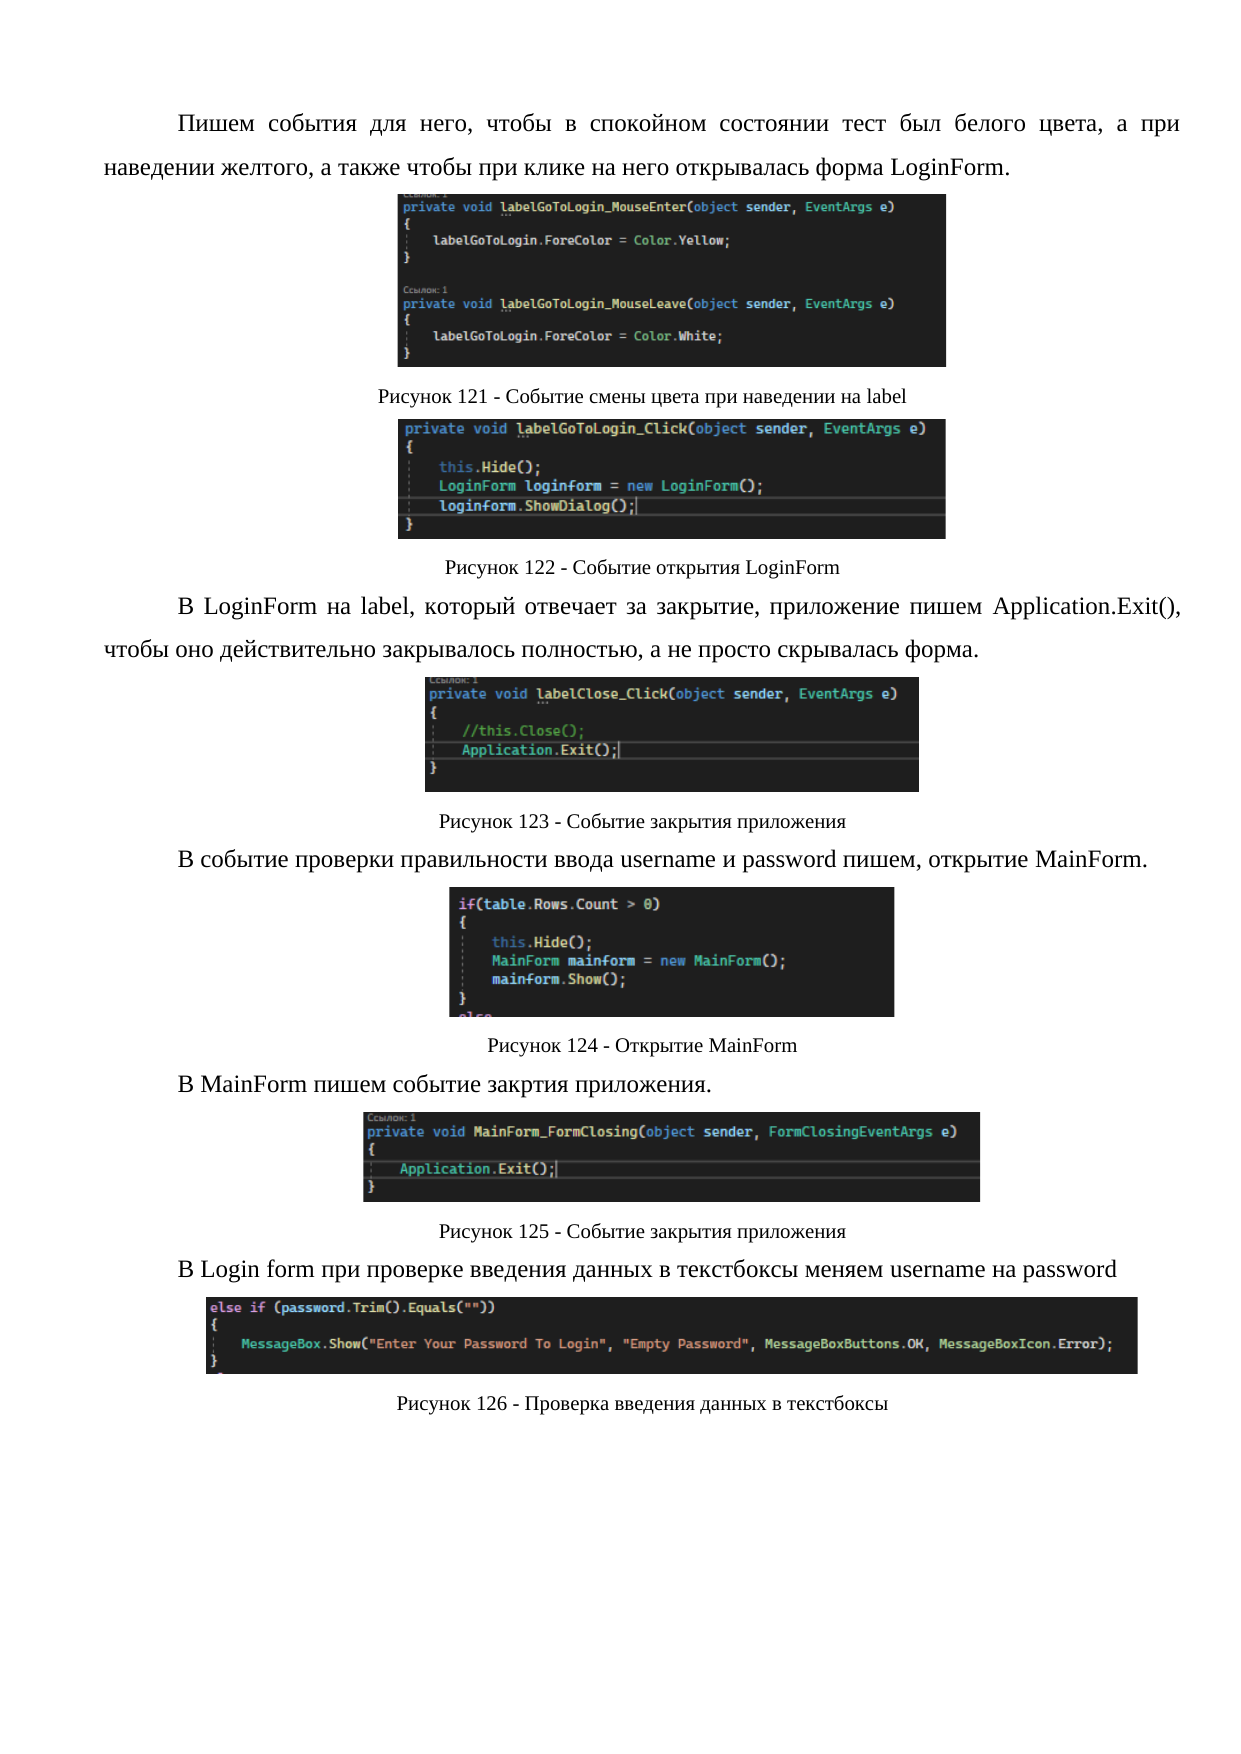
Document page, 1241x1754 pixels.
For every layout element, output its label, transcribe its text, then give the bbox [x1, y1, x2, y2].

text В LoginForm на label, который отвечает за закрытие, приложение пишем Application.Exit(), чтобы оно действительно закрывалось полностью, а не просто скрывалась форма. [103, 591, 1181, 663]
picture [363, 1112, 981, 1202]
picture [206, 1297, 1138, 1374]
text Пишем события для него, чтобы в спокойном состоянии тест был белого цвета, а при наведении желтого, а также чтобы при клике на него открывалась форма LoginForm. [103, 108, 1181, 180]
picture [449, 887, 895, 1017]
picture [397, 194, 947, 367]
picture [398, 419, 946, 539]
text В MainForm пишем событие закртия приложения. [103, 1069, 1181, 1098]
text В событие проверки правильности ввода username и password пишем, открытие MainForm. [103, 844, 1181, 873]
text В Login form при проверке введения данных в текстбоксы меняем username на password [103, 1254, 1181, 1283]
picture [425, 677, 919, 792]
